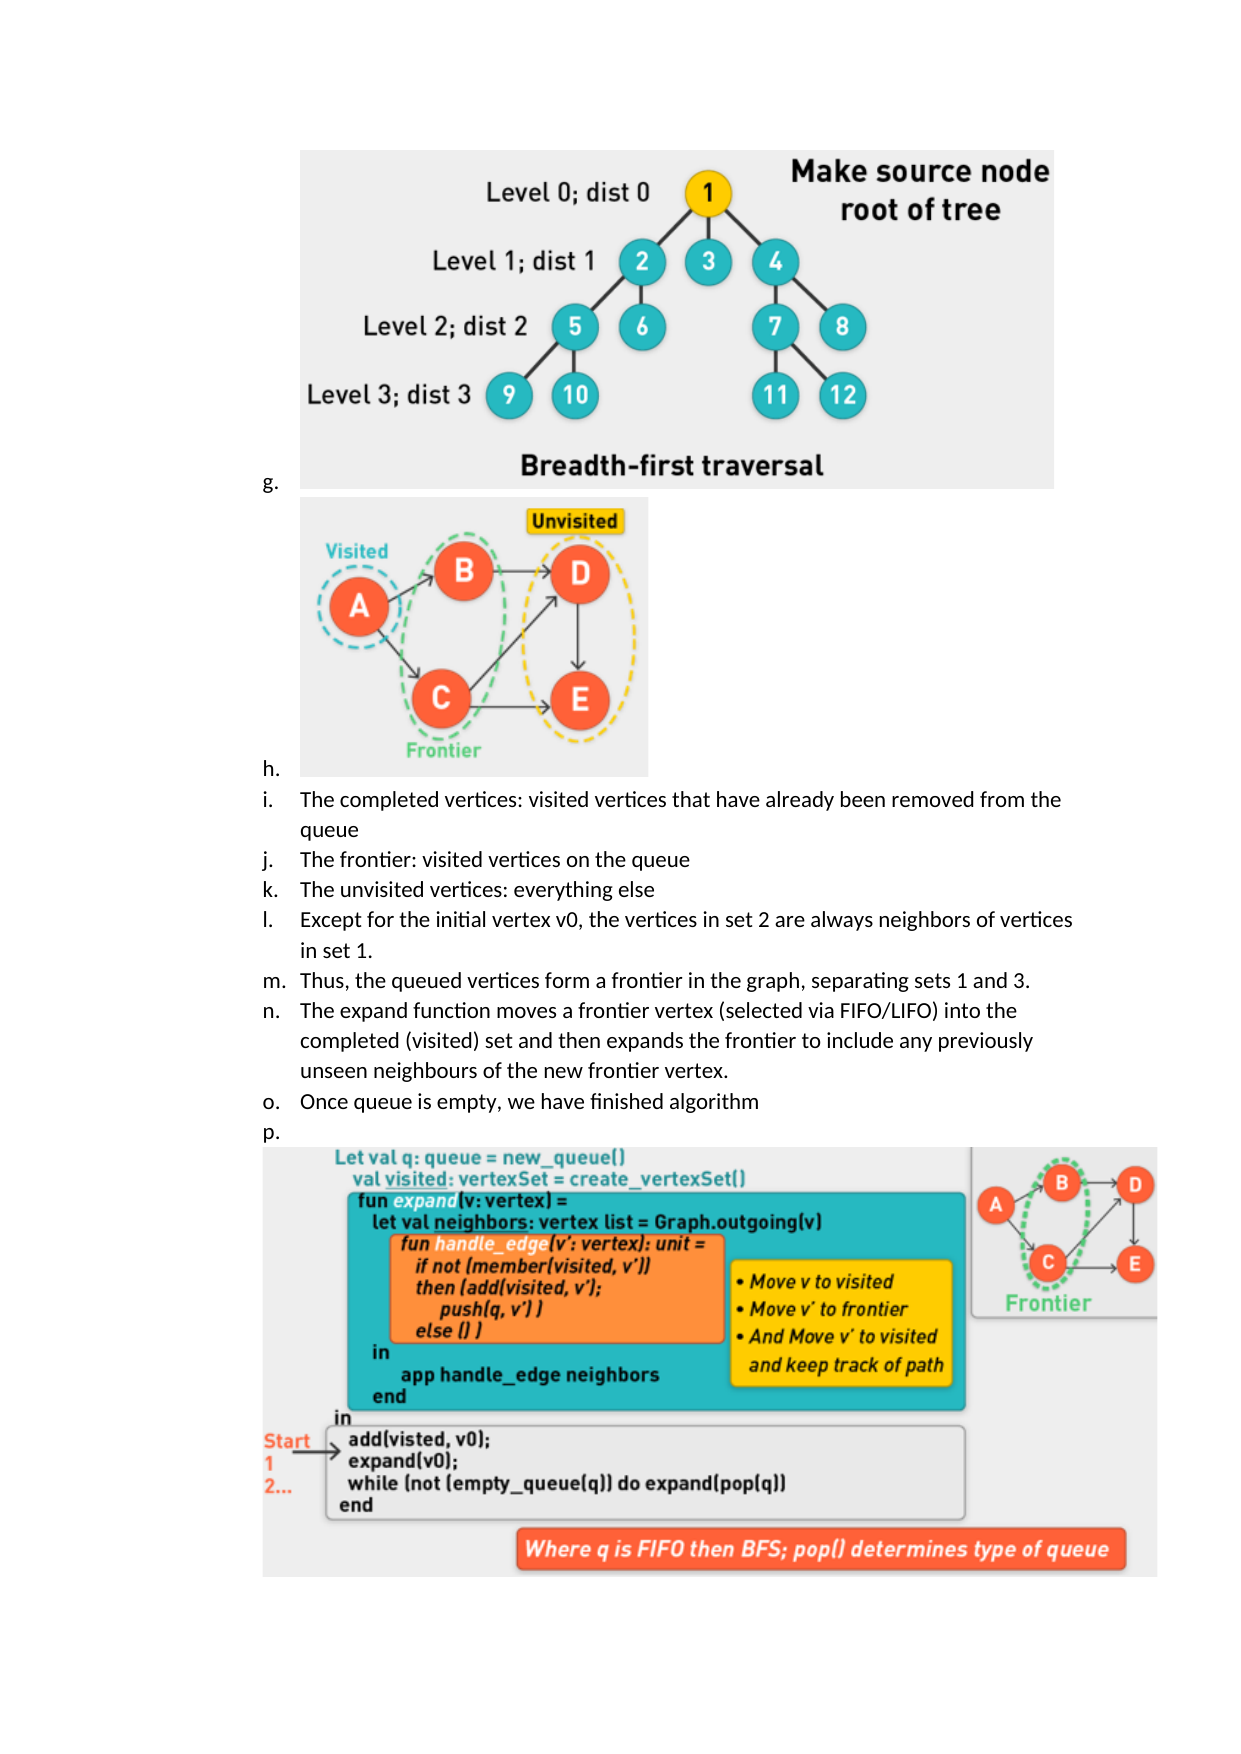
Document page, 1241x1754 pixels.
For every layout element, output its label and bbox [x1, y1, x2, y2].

picture [300, 150, 1055, 489]
picture [262, 1147, 1158, 1577]
picture [300, 497, 649, 777]
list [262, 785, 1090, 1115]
